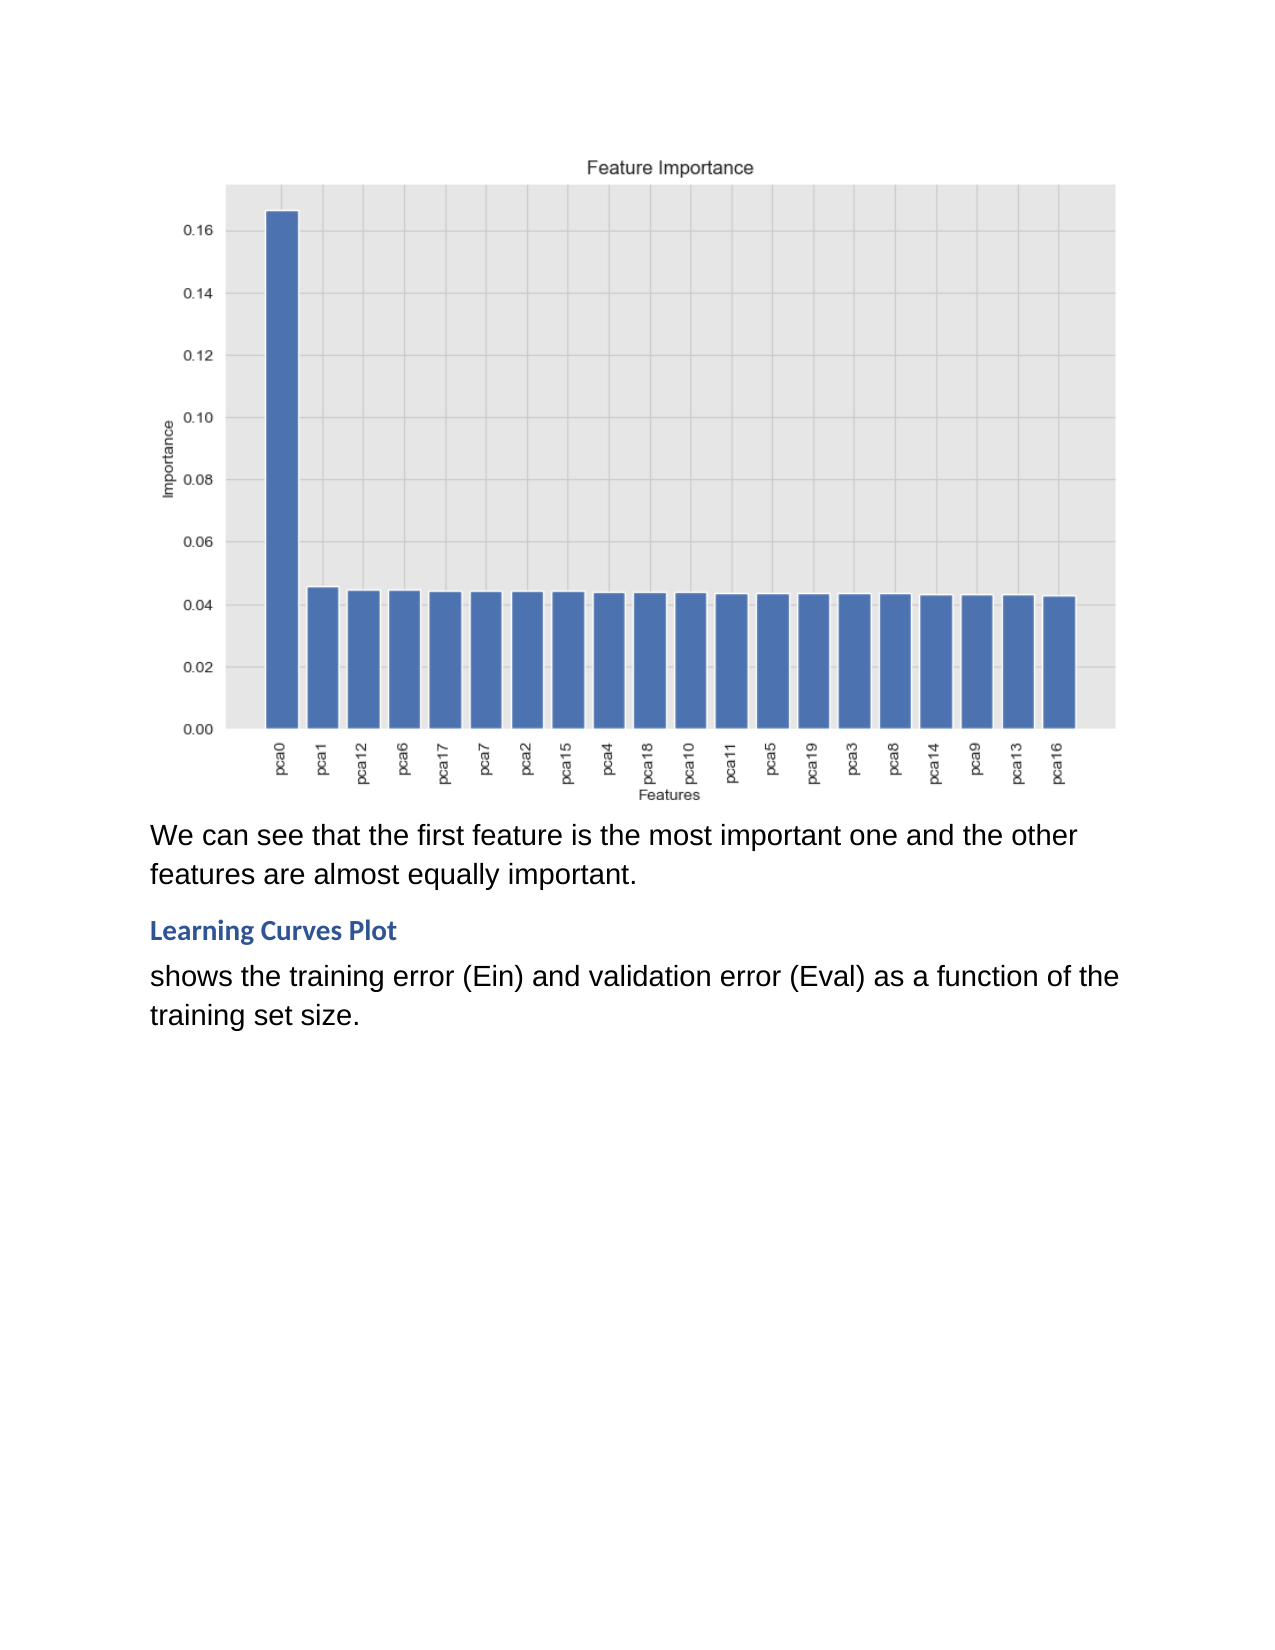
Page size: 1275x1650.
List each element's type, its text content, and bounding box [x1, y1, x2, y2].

picture [150, 150, 1125, 815]
text We can see that the first feature is the most important one and the other features are almost equally important. [150, 818, 1125, 891]
text shows the training error (Ein) and validation error (Eval) as a function of the training set size. [150, 959, 1125, 1031]
subtitle Learning Curves Plot [150, 912, 1125, 948]
